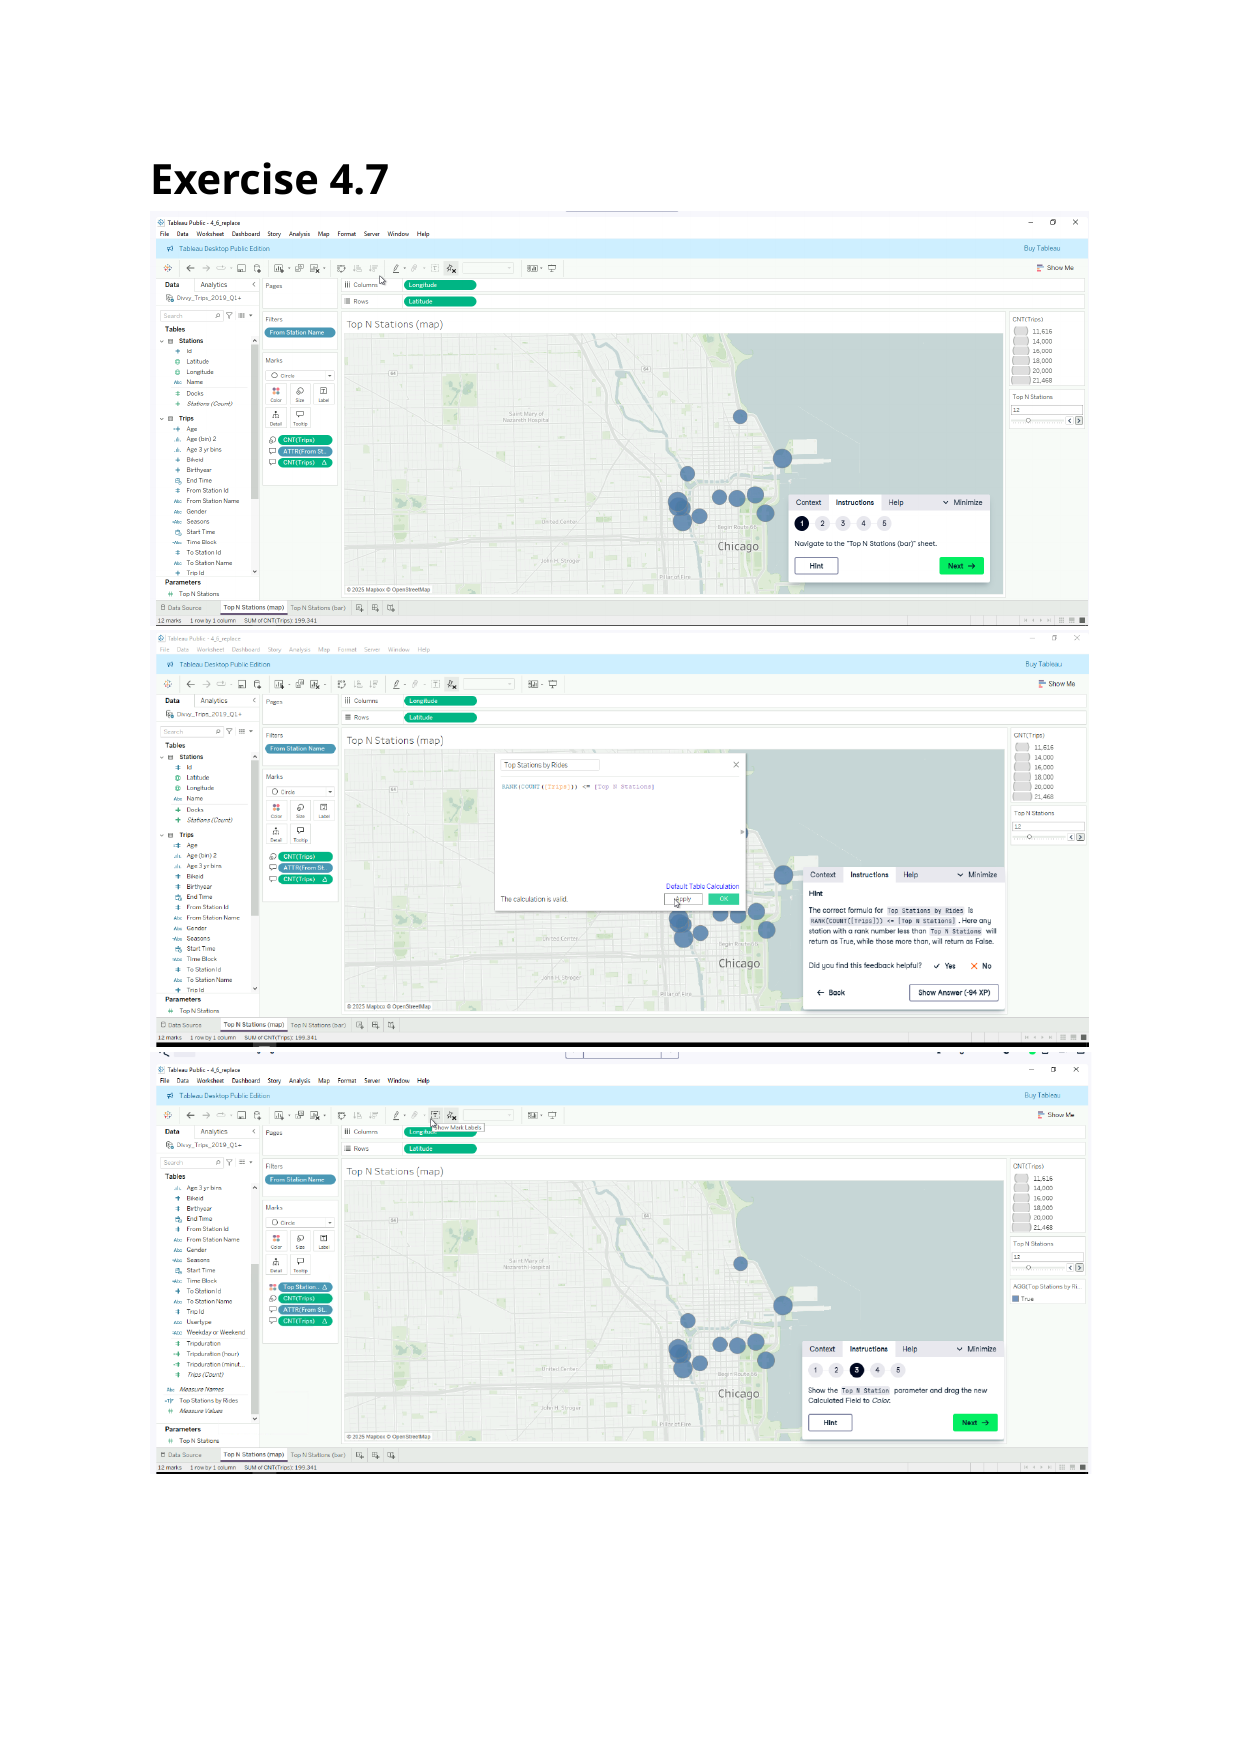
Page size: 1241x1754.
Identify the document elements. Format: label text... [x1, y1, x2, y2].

picture [150, 630, 1089, 1047]
picture [150, 1052, 1092, 1474]
picture [150, 211, 1089, 626]
